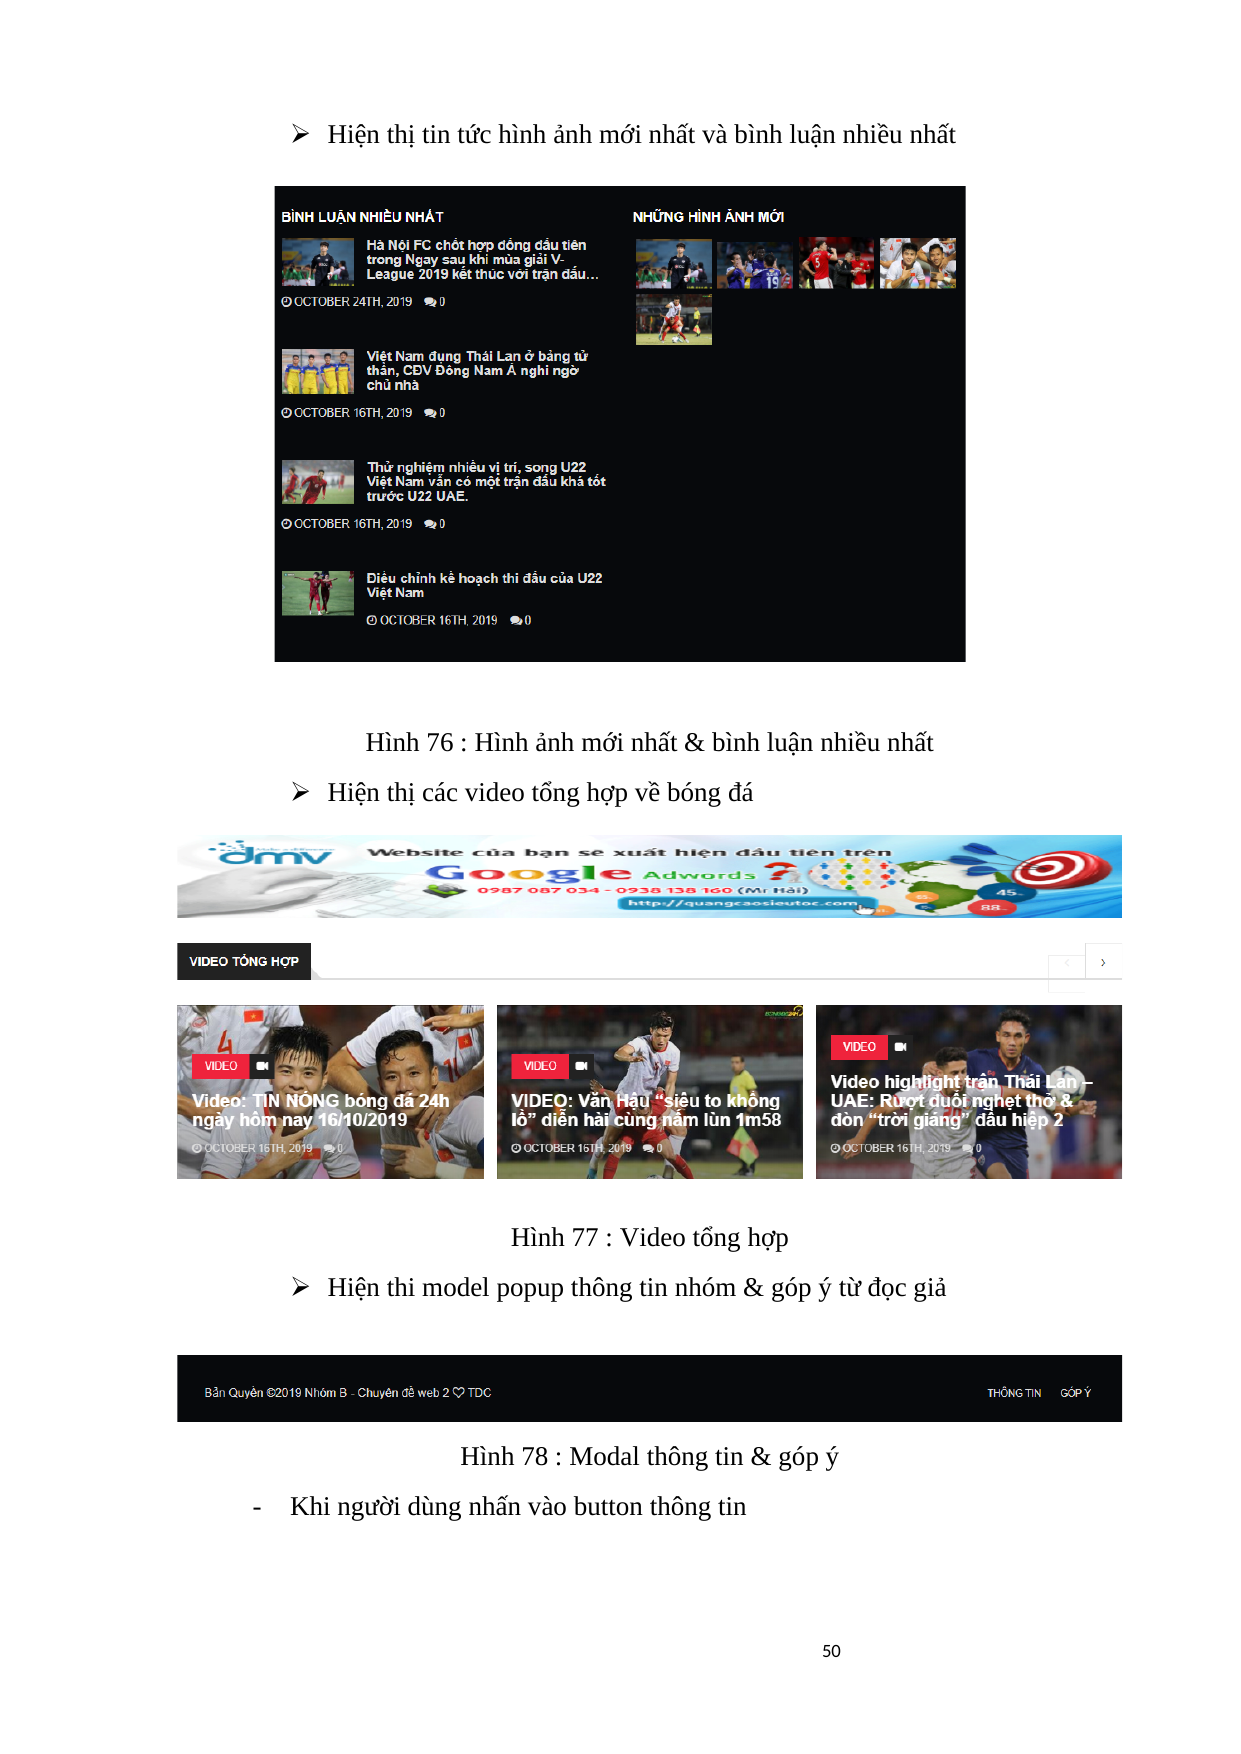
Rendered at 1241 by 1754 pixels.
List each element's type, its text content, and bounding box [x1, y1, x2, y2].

list Hiện thị tin tức hình ảnh mới nhất và bình luận nhiều nhất [290, 118, 1122, 149]
text Hình 78 : Modal thông tin & góp ý [177, 1440, 1122, 1471]
list Khi người dùng nhấn vào button thông tin [252, 1490, 1122, 1521]
list Hiện thị các video tổng hợp về bóng đá [290, 776, 1122, 807]
list Hiện thi model popup thông tin nhóm & góp ý từ đọc giả [290, 1271, 1122, 1303]
picture [177, 826, 1123, 1203]
text Hình 76 : Hình ảnh mới nhất & bình luận nhiều nhất [177, 726, 1122, 757]
picture [177, 1355, 1123, 1422]
text Hình 77 : Video tổng hợp [177, 1221, 1122, 1252]
picture [274, 186, 966, 662]
